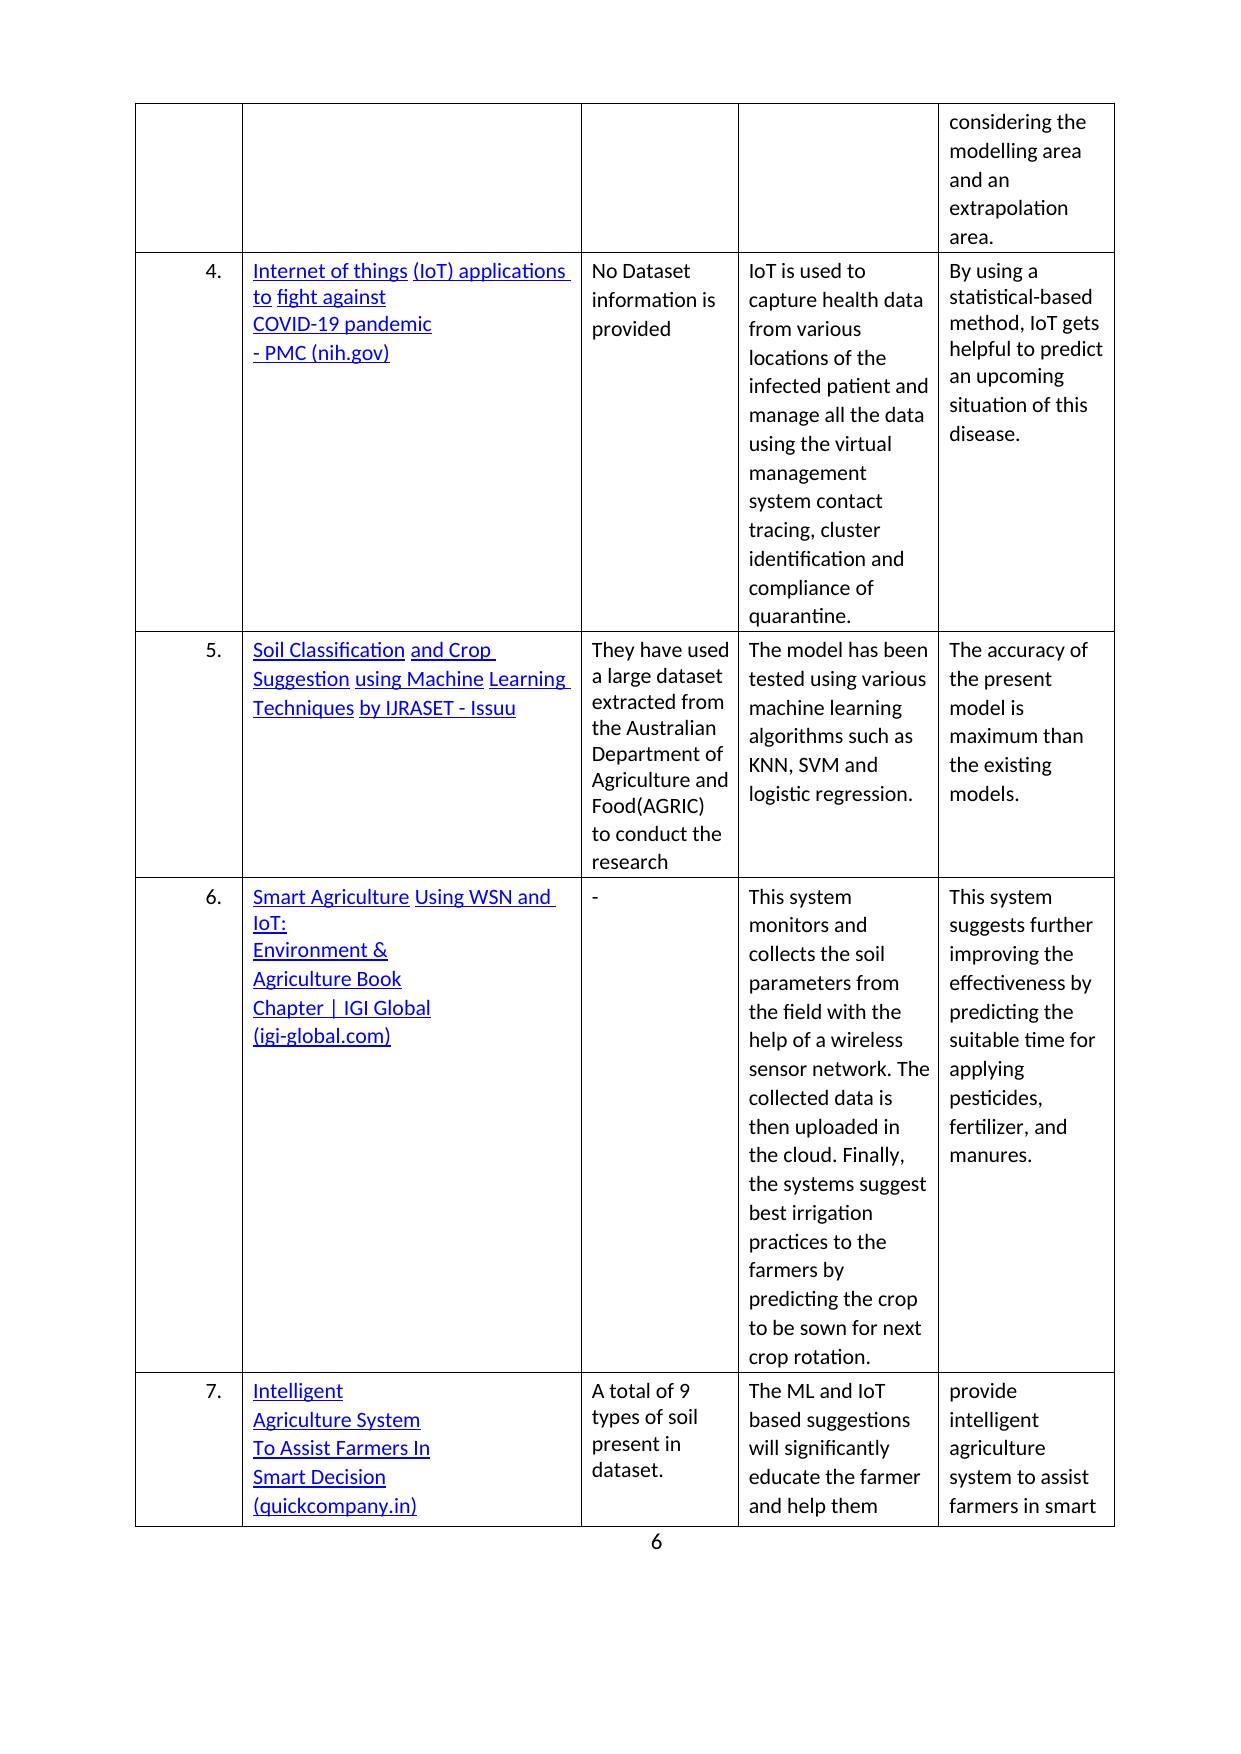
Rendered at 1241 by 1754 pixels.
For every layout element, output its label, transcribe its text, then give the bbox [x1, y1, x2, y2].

table_cell This system monitors and collects the soil parameters from the field with the help of a wireless sensor network. The collected data is then uploaded in the cloud. Finally, the systems suggest best irrigation practices to the farmers by predicting the crop to be sown for next crop rotation. [739, 878, 938, 1372]
table_cell Internet of things (IoT) applications to fight against COVID-19 pandemic - PMC (nih.gov) [243, 253, 581, 631]
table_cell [939, 104, 1114, 252]
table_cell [582, 104, 738, 252]
table_cell The model has been tested using various machine learning algorithms such as KNN, SVM and logistic regression. [739, 632, 938, 877]
table_cell 3. [136, 104, 242, 252]
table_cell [582, 1373, 738, 1526]
table_cell By using a statistical-based method, IoT gets helpful to predict an upcoming situation of this disease. [939, 253, 1114, 631]
table_cell No Dataset information is provided [582, 253, 738, 631]
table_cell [739, 1373, 938, 1526]
table_cell The accuracy of the present model is maximum than the existing models. [939, 632, 1114, 877]
table_cell 7. [136, 1373, 242, 1526]
table_cell They have used a large dataset extracted from the Australian Department of Agriculture and Food(AGRIC) to conduct the research [582, 632, 738, 877]
table_cell 5. [136, 632, 242, 877]
table_cell IoT is used to capture health data from various locations of the infected patient and manage all the data using the virtual management system contact tracing, cluster identification and compliance of quarantine. [739, 253, 938, 631]
table_cell 6. [136, 878, 242, 1372]
table_cell [739, 104, 938, 252]
table_cell Soil Classification and Crop Suggestion using Machine Learning Techniques by IJRASET - Issuu [243, 632, 581, 877]
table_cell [243, 104, 581, 252]
table_cell This system suggests further improving the effectiveness by predicting the suitable time for applying pesticides, fertilizer, and manures. [939, 878, 1114, 1372]
table_cell Smart Agriculture Using WSN and IoT: Environment & Agriculture Book Chapter | IGI Global (igi-global.com) [243, 878, 581, 1372]
table_cell - [582, 878, 738, 1372]
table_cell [243, 1373, 581, 1526]
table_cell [939, 1373, 1114, 1526]
table_cell 4. [136, 253, 242, 631]
